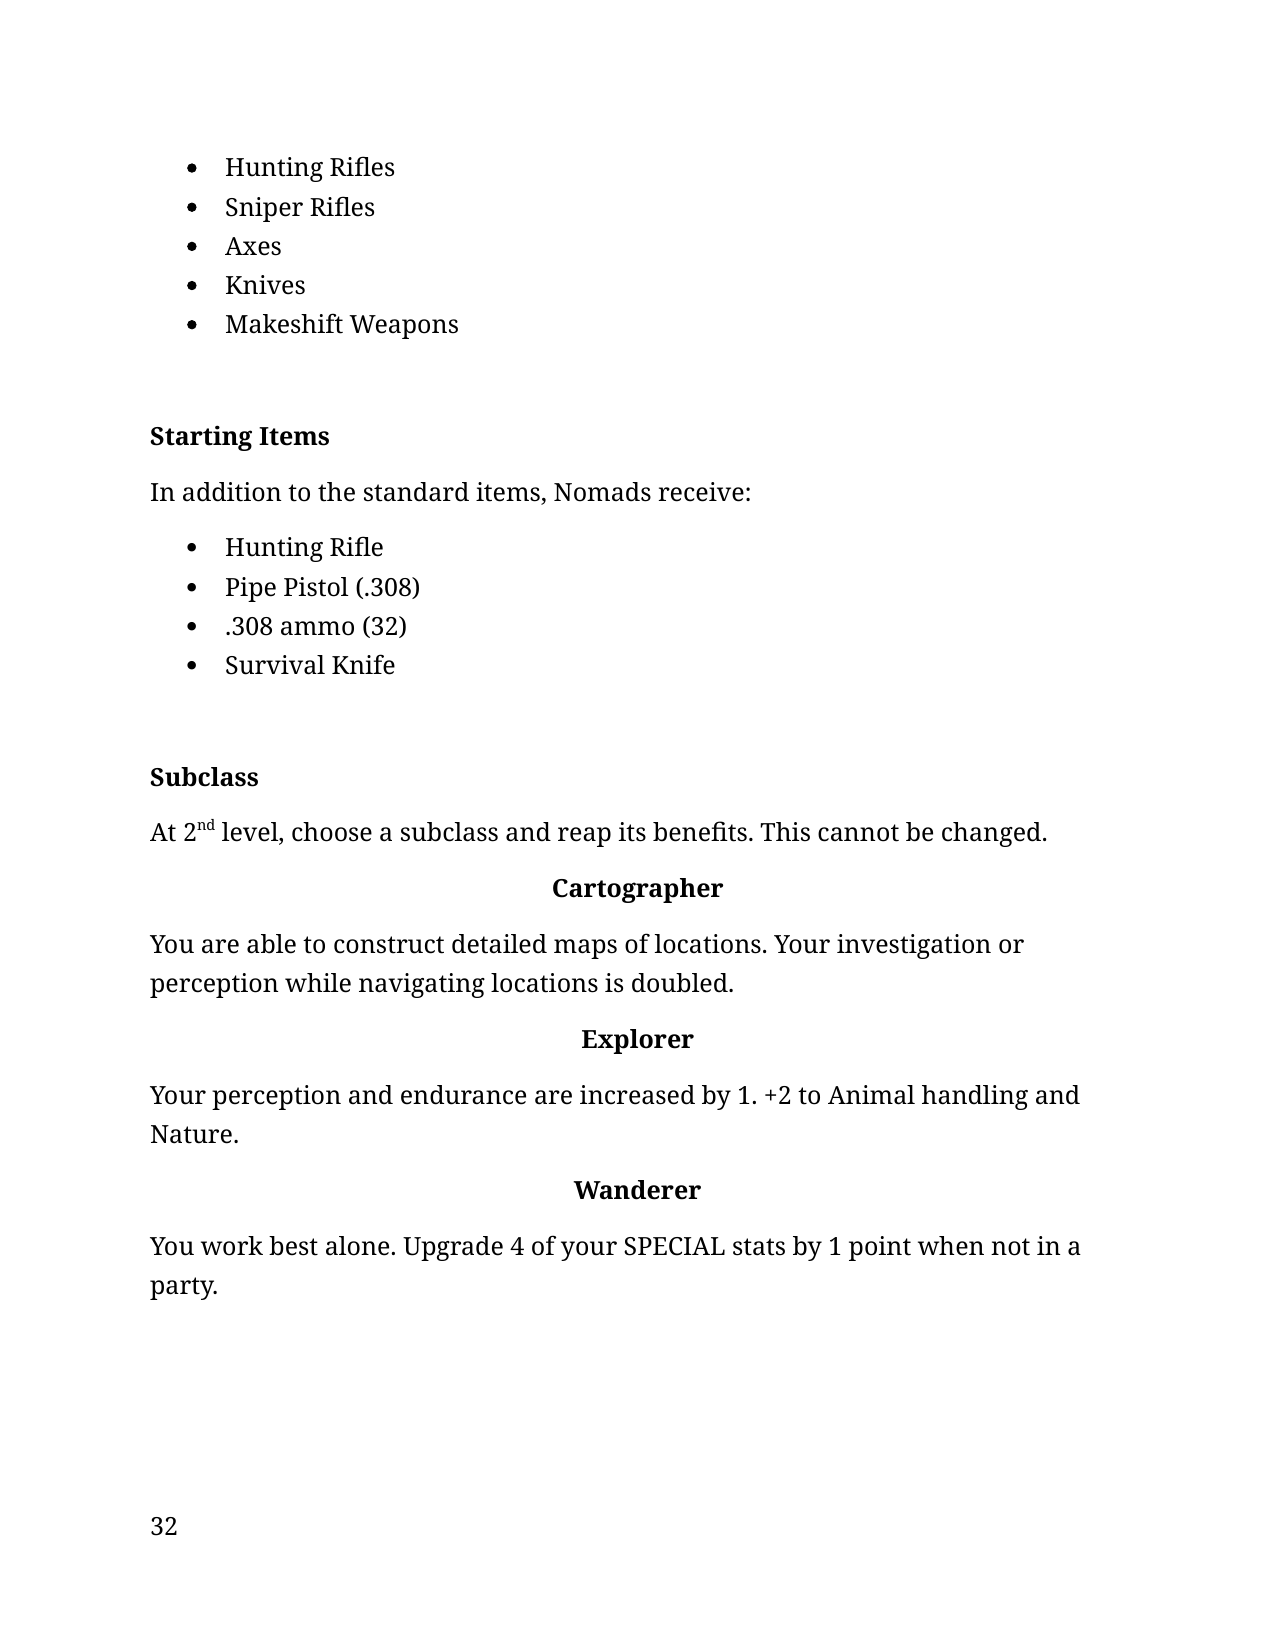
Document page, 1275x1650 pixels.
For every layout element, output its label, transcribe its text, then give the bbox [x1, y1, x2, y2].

list Makeshift Weapons [187, 307, 1125, 341]
list Survival Knife [187, 647, 1125, 682]
list .308 ammo (32) [187, 608, 1125, 642]
text Subclass [150, 759, 1125, 793]
text Explorer [150, 1022, 1125, 1056]
text You are able to construct detailed maps of locations. Your investigation or perception while navigating locations is doubled. [150, 927, 1125, 1000]
text In addition to the standard items, Nomads receive: [150, 474, 1125, 508]
list Hunting Rifle [187, 530, 1125, 564]
text Cartographer [150, 871, 1125, 905]
text Starting Items [150, 418, 1125, 452]
text At 2nd level, choose a subclass and reap its benefits. This cannot be changed. [150, 815, 1125, 849]
text Wanderer [150, 1172, 1125, 1207]
text Your perception and endurance are increased by 1. +2 to Animal handling and Nature. [150, 1077, 1125, 1151]
list Pipe Pistol (.308) [187, 569, 1125, 603]
list Axes [187, 228, 1125, 262]
list Sniper Rifles [187, 189, 1125, 223]
text You work best alone. Upgrade 4 of your SPECIAL stats by 1 point when not in a party. [150, 1228, 1125, 1302]
list Knives [187, 267, 1125, 302]
list Hunting Rifles [187, 150, 1125, 184]
